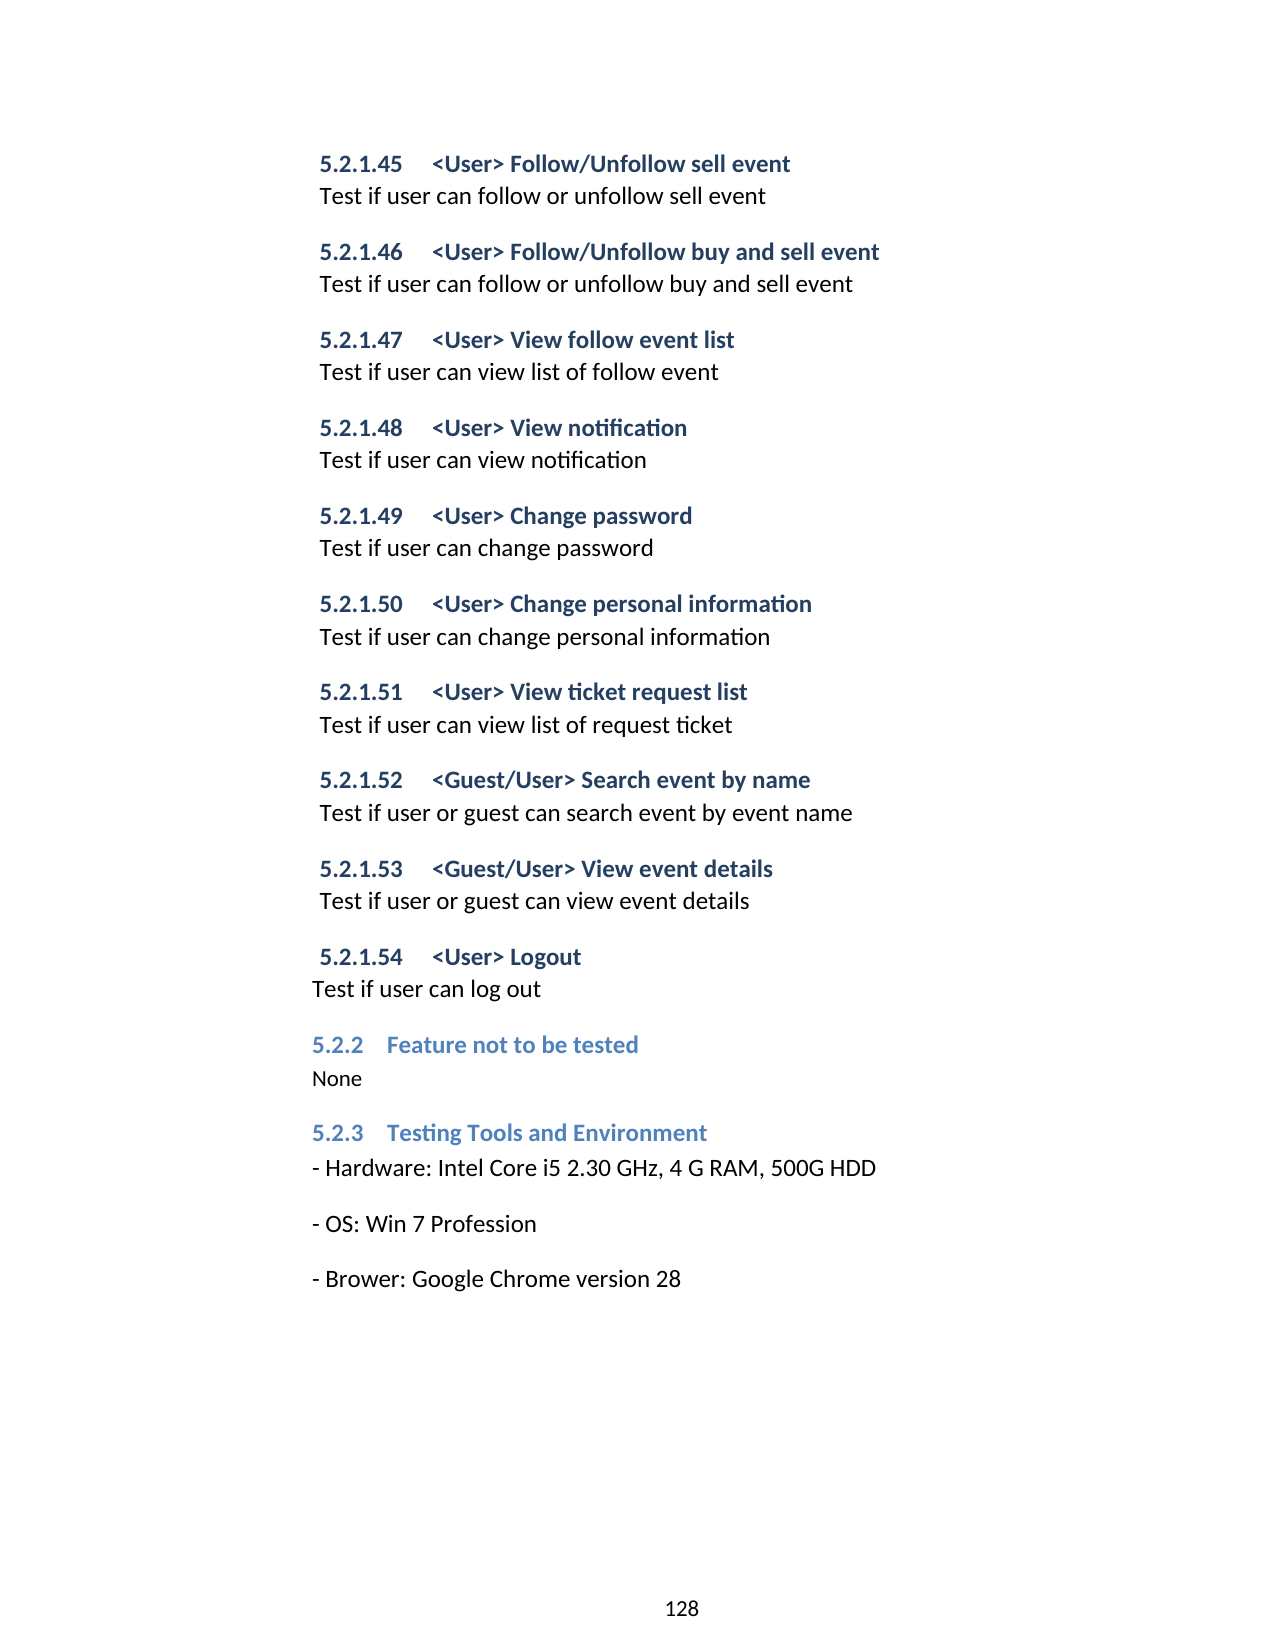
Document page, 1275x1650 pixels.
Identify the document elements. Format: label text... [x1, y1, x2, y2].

subtitle Feature not to be tested [312, 1029, 1157, 1059]
text Test if user can follow or unfollow buy and sell event [244, 268, 1157, 299]
text - Hardware: Intel Core i5 2.30 GHz, 4 G RAM, 500G HDD [274, 1152, 1147, 1182]
text Test if user can view notification [244, 444, 1157, 475]
subtitle <Guest/User> Search event by name [319, 764, 1157, 795]
subtitle Testing Tools and Environment [312, 1117, 1157, 1147]
text Test if user can view list of request ticket [244, 709, 1157, 739]
subtitle <User> View notification [319, 412, 1157, 443]
text None [312, 1064, 1157, 1092]
text Test if user or guest can search event by event name [244, 797, 1157, 827]
subtitle <User> Follow/Unfollow buy and sell event [319, 236, 1157, 266]
subtitle <User> Follow/Unfollow sell event [319, 148, 1157, 178]
text - OS: Win 7 Profession [274, 1208, 1147, 1238]
text Test if user can change personal information [244, 621, 1157, 651]
subtitle <User> Change personal information [319, 588, 1157, 619]
text Test if user can change password [244, 532, 1157, 563]
subtitle <User> View follow event list [319, 324, 1157, 354]
text Test if user can log out [237, 973, 1157, 1004]
text - Brower: Google Chrome version 28 [274, 1264, 1147, 1294]
subtitle <User> Change password [319, 500, 1157, 531]
subtitle <Guest/User> View event details [319, 853, 1157, 883]
subtitle <User> View ticket request list [319, 676, 1157, 707]
subtitle <User> Logout [319, 941, 1157, 971]
text Test if user or guest can view event details [244, 885, 1157, 916]
text Test if user can view list of follow event [244, 356, 1157, 387]
text Test if user can follow or unfollow sell event [244, 180, 1157, 211]
